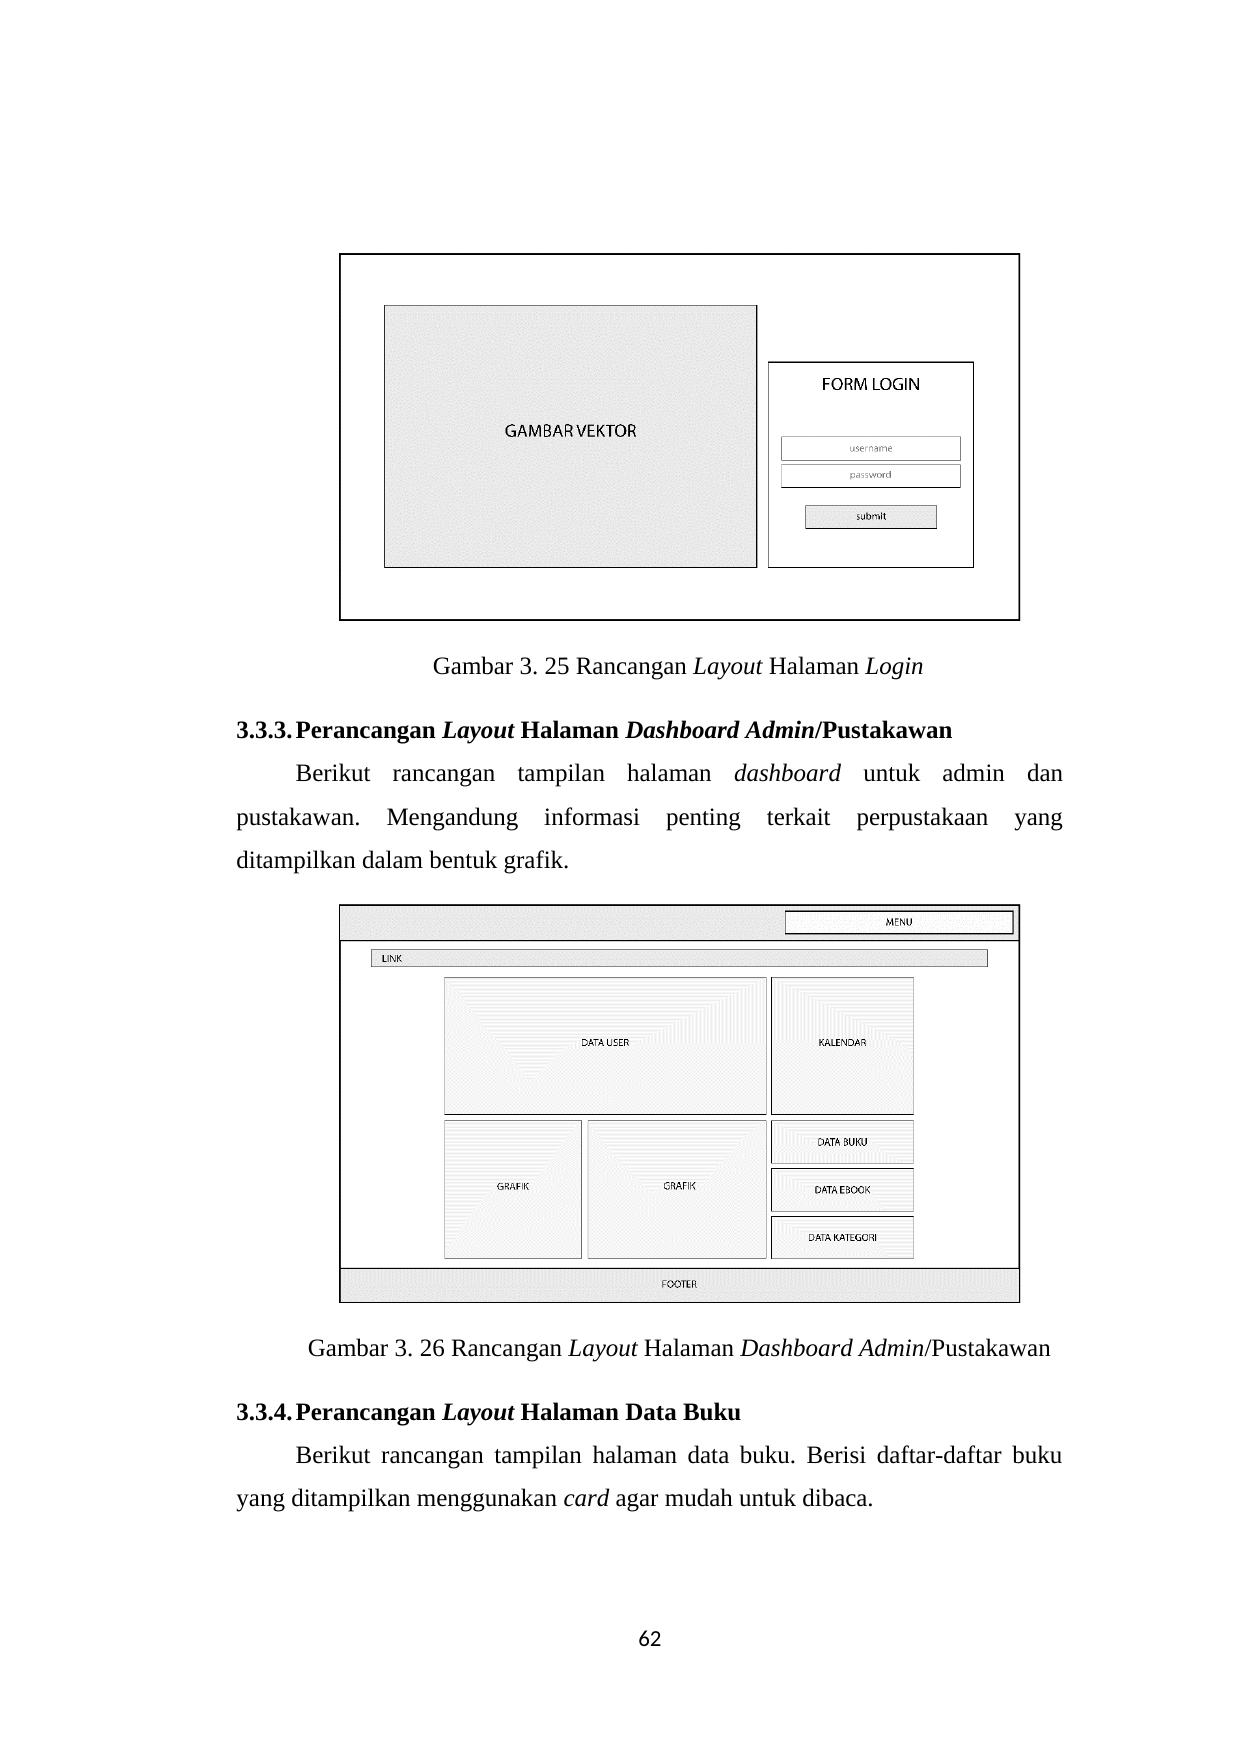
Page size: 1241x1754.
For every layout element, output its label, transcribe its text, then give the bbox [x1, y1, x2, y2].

text Gambar 3. 25 Rancangan Layout Halaman Login [236, 651, 1063, 680]
subtitle Perancangan Layout Halaman Data Buku [236, 1397, 1063, 1426]
list Berikut rancangan tampilan halaman data buku. Berisi daftar-daftar buku yang ditampilkan menggunakan card agar mudah untuk dibaca. [236, 1440, 1063, 1512]
subtitle Perancangan Layout Halaman Dashboard Admin/Pustakawan [236, 715, 1063, 744]
picture [325, 887, 1034, 1317]
picture [325, 236, 1034, 635]
list Berikut rancangan tampilan halaman dashboard untuk admin dan pustakawan. Mengandung informasi penting terkait perpustakaan yang ditampilkan dalam bentuk grafik. [236, 758, 1063, 873]
text Gambar 3. 26 Rancangan Layout Halaman Dashboard Admin/Pustakawan [236, 1333, 1063, 1362]
